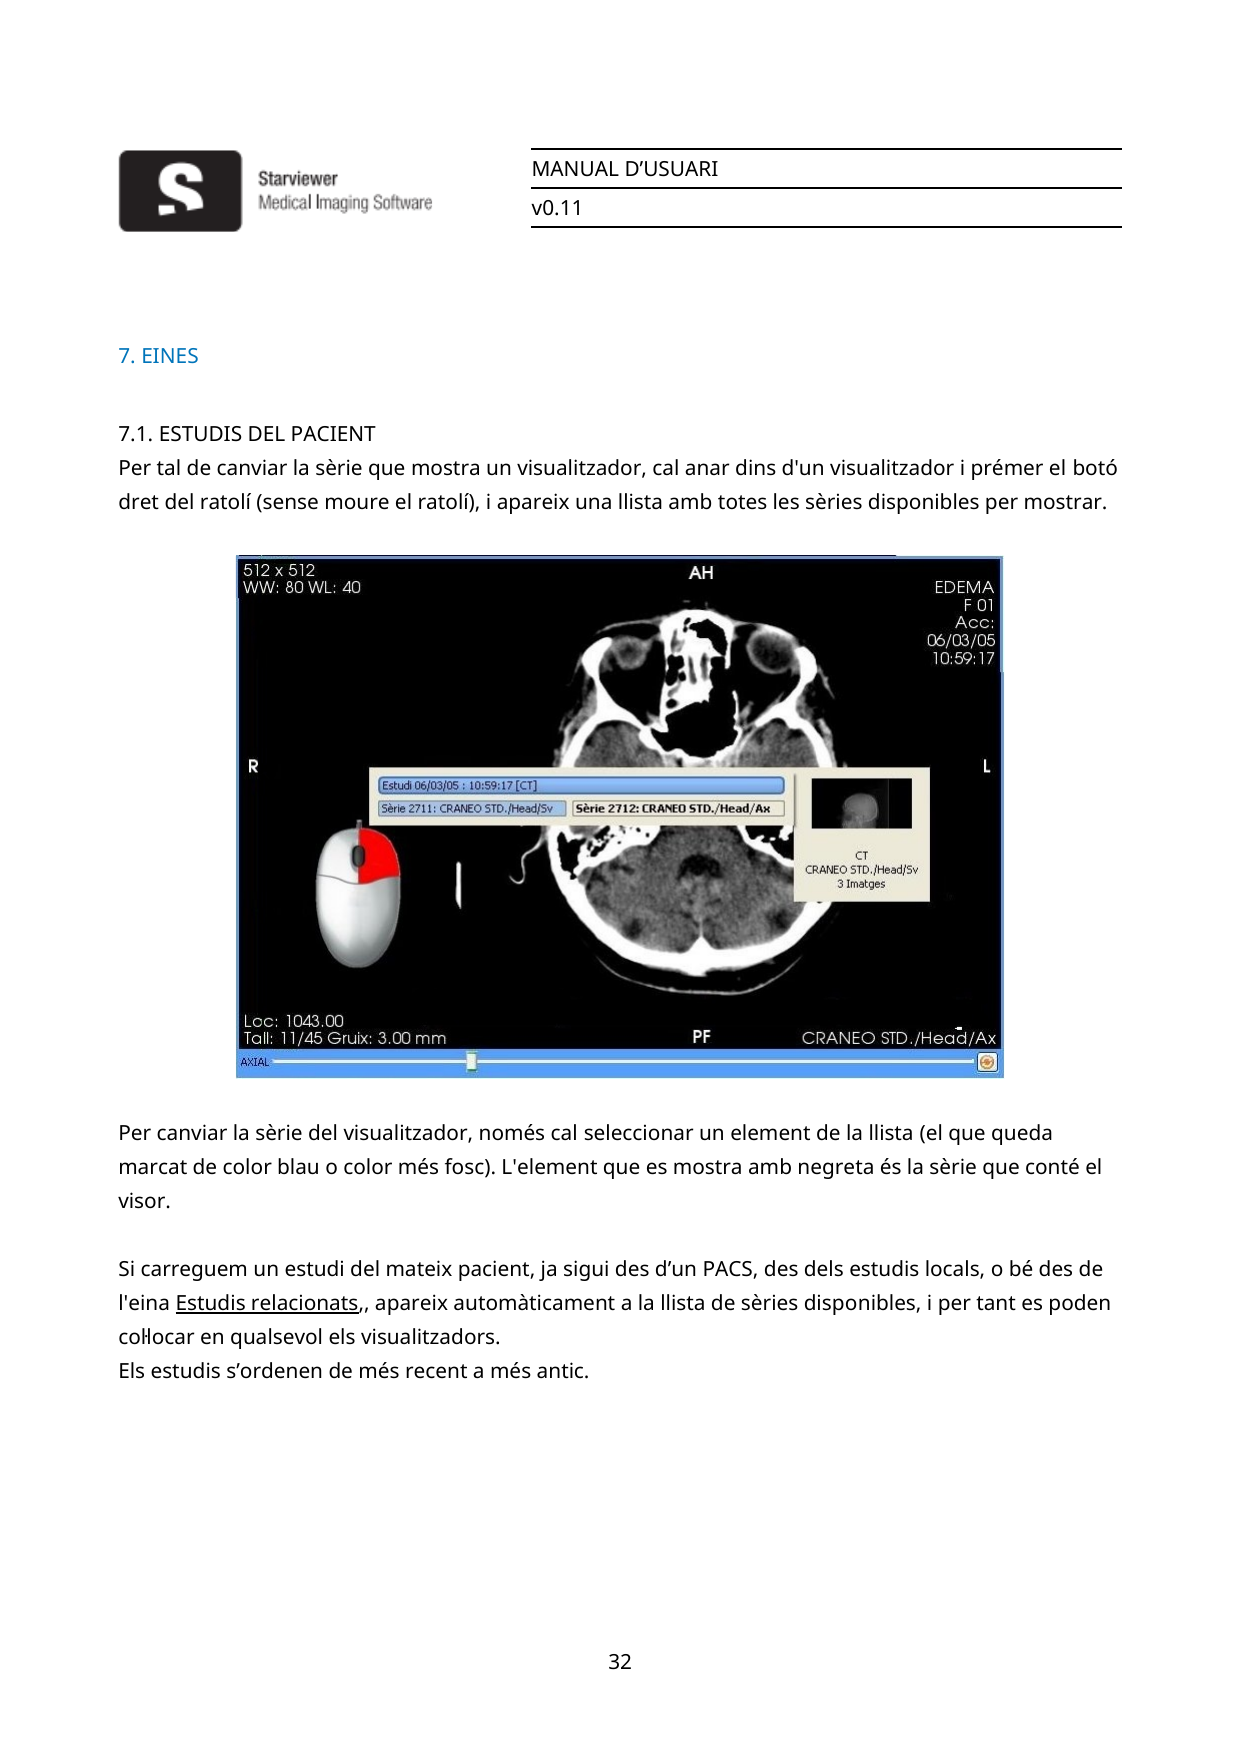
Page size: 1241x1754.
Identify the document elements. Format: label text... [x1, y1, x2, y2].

subtitle Estudis del pacient [118, 419, 1122, 448]
subtitle Eines [118, 341, 1122, 370]
text Per canviar la sèrie del visualitzador, només cal seleccionar un element de la llista (el que queda marcat de color blau o color més fosc). L'element que es mostra amb negreta és la sèrie que conté el visor. [118, 1118, 1122, 1214]
text Per tal de canviar la sèrie que mostra un visualitzador, cal anar dins d'un visualitzador i prémer el botó dret del ratolí (sense moure el ratolí), i apareix una llista amb totes les sèries disponibles per mostrar. [118, 453, 1122, 516]
picture [235, 555, 1005, 1079]
text Si carreguem un estudi del mateix pacient, ja sigui des d’un PACS, des dels estudis locals, o bé des de l'eina Estudis relacionats,, apareix automàticament a la llista de sèries disponibles, i per tant es poden col·locar en qualsevol els visualitzadors. [118, 1254, 1122, 1351]
text Els estudis s’ordenen de més recent a més antic. [118, 1356, 1122, 1385]
